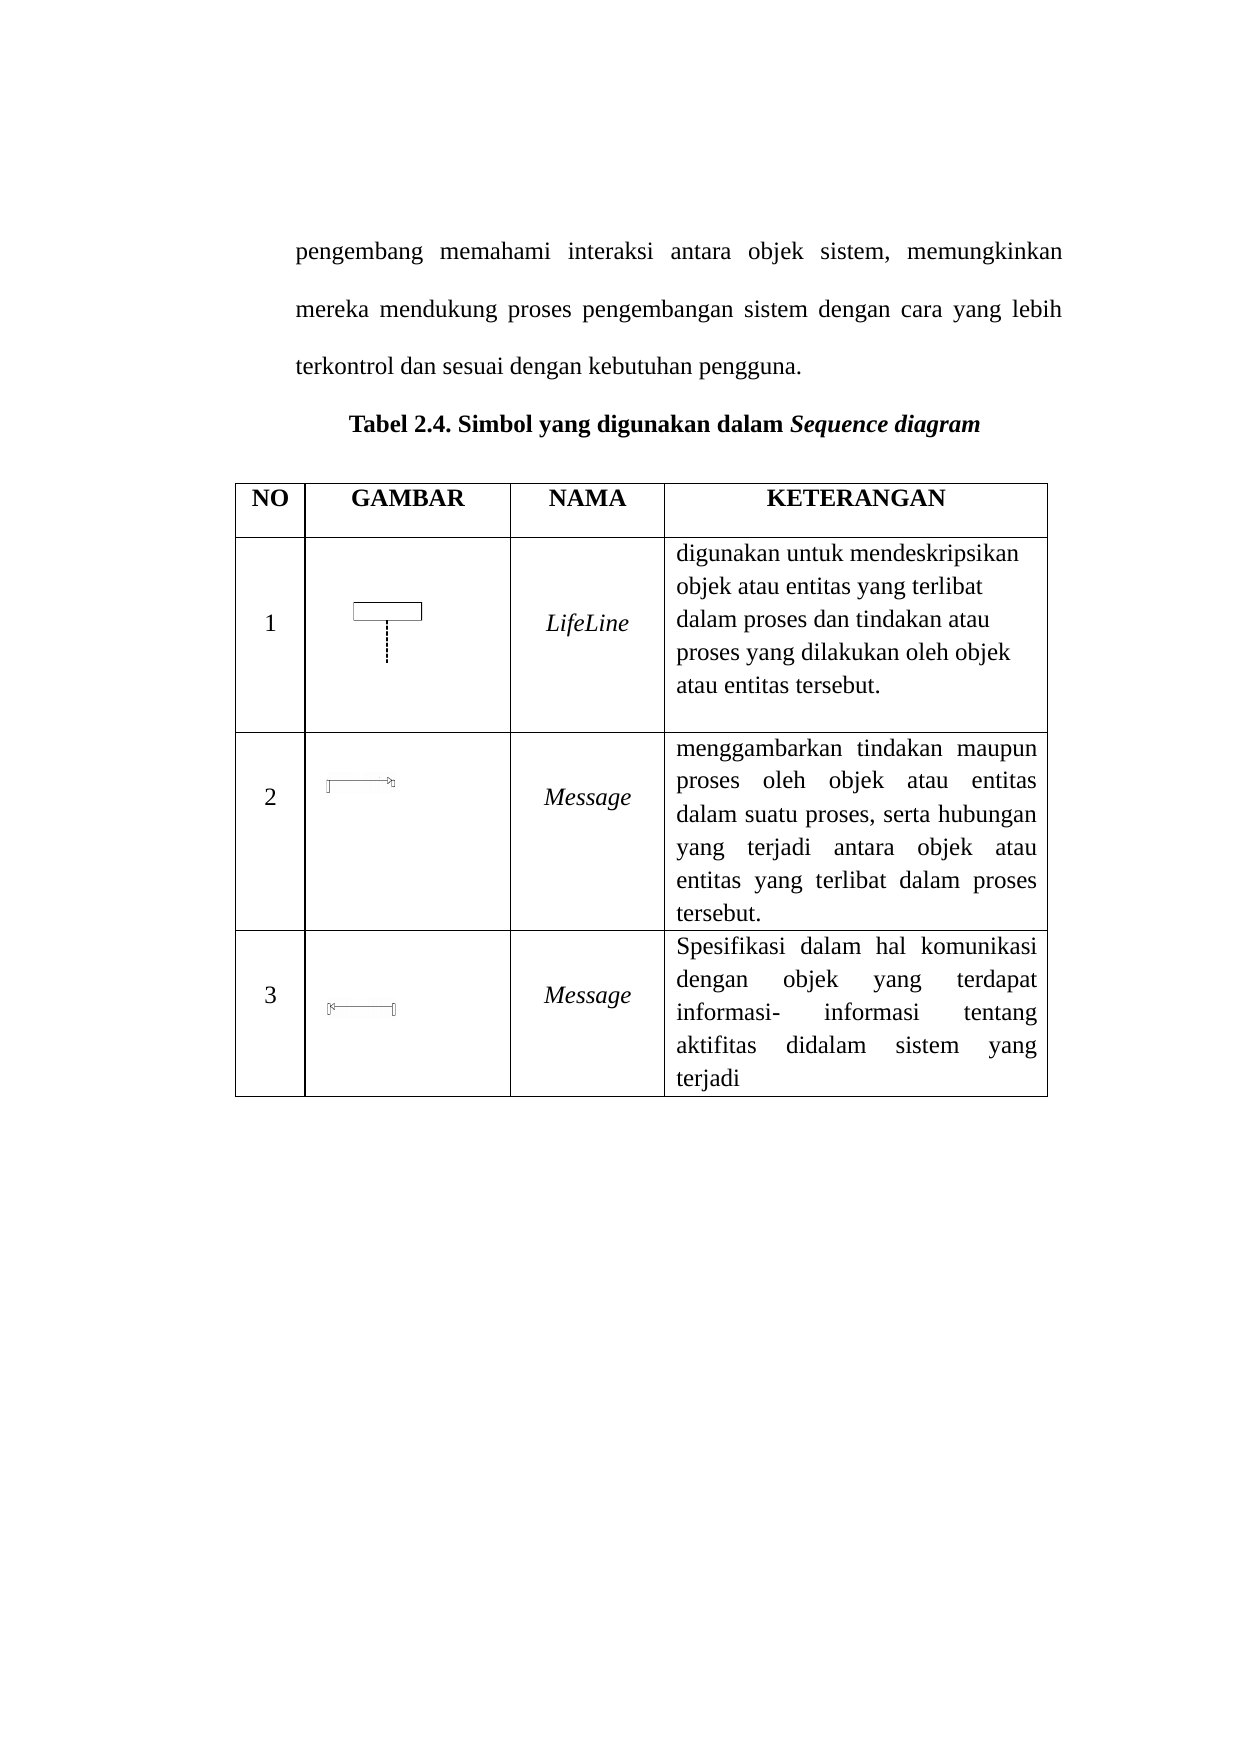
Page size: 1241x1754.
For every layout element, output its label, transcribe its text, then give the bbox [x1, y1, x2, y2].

table_cell Spesifikasi dalam hal komunikasi dengan objek yang terdapat informasi- informasi tentang aktifitas didalam sistem yang terjadi [665, 931, 1047, 1096]
table_cell [306, 733, 510, 930]
table_header KETERANGAN [665, 484, 1047, 537]
table_cell digunakan untuk mendeskripsikan objek atau entitas yang terlibat dalam proses dan tindakan atau proses yang dilakukan oleh objek atau entitas tersebut. [665, 538, 1047, 732]
table_cell 1 [236, 538, 304, 732]
table_cell Message [511, 733, 664, 930]
table_cell 2 [236, 733, 304, 930]
list Tabel 2.4. Simbol yang digunakan dalam Sequence diagram [311, 409, 1063, 437]
picture [327, 998, 397, 1019]
table_cell LifeLine [511, 538, 664, 732]
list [295, 236, 1063, 380]
table_cell menggambarkan tindakan maupun proses oleh objek atau entitas dalam suatu proses, serta hubungan yang terjadi antara objek atau entitas yang terlibat dalam proses tersebut. [665, 733, 1047, 930]
table_header NAMA [511, 484, 664, 537]
table_cell Message [511, 931, 664, 1096]
table_header GAMBAR [306, 484, 510, 537]
table_cell [306, 538, 510, 732]
table_cell 3 [236, 931, 304, 1096]
picture [353, 602, 423, 663]
picture [326, 772, 396, 793]
table_header NO [236, 484, 304, 537]
table_cell [306, 931, 510, 1096]
